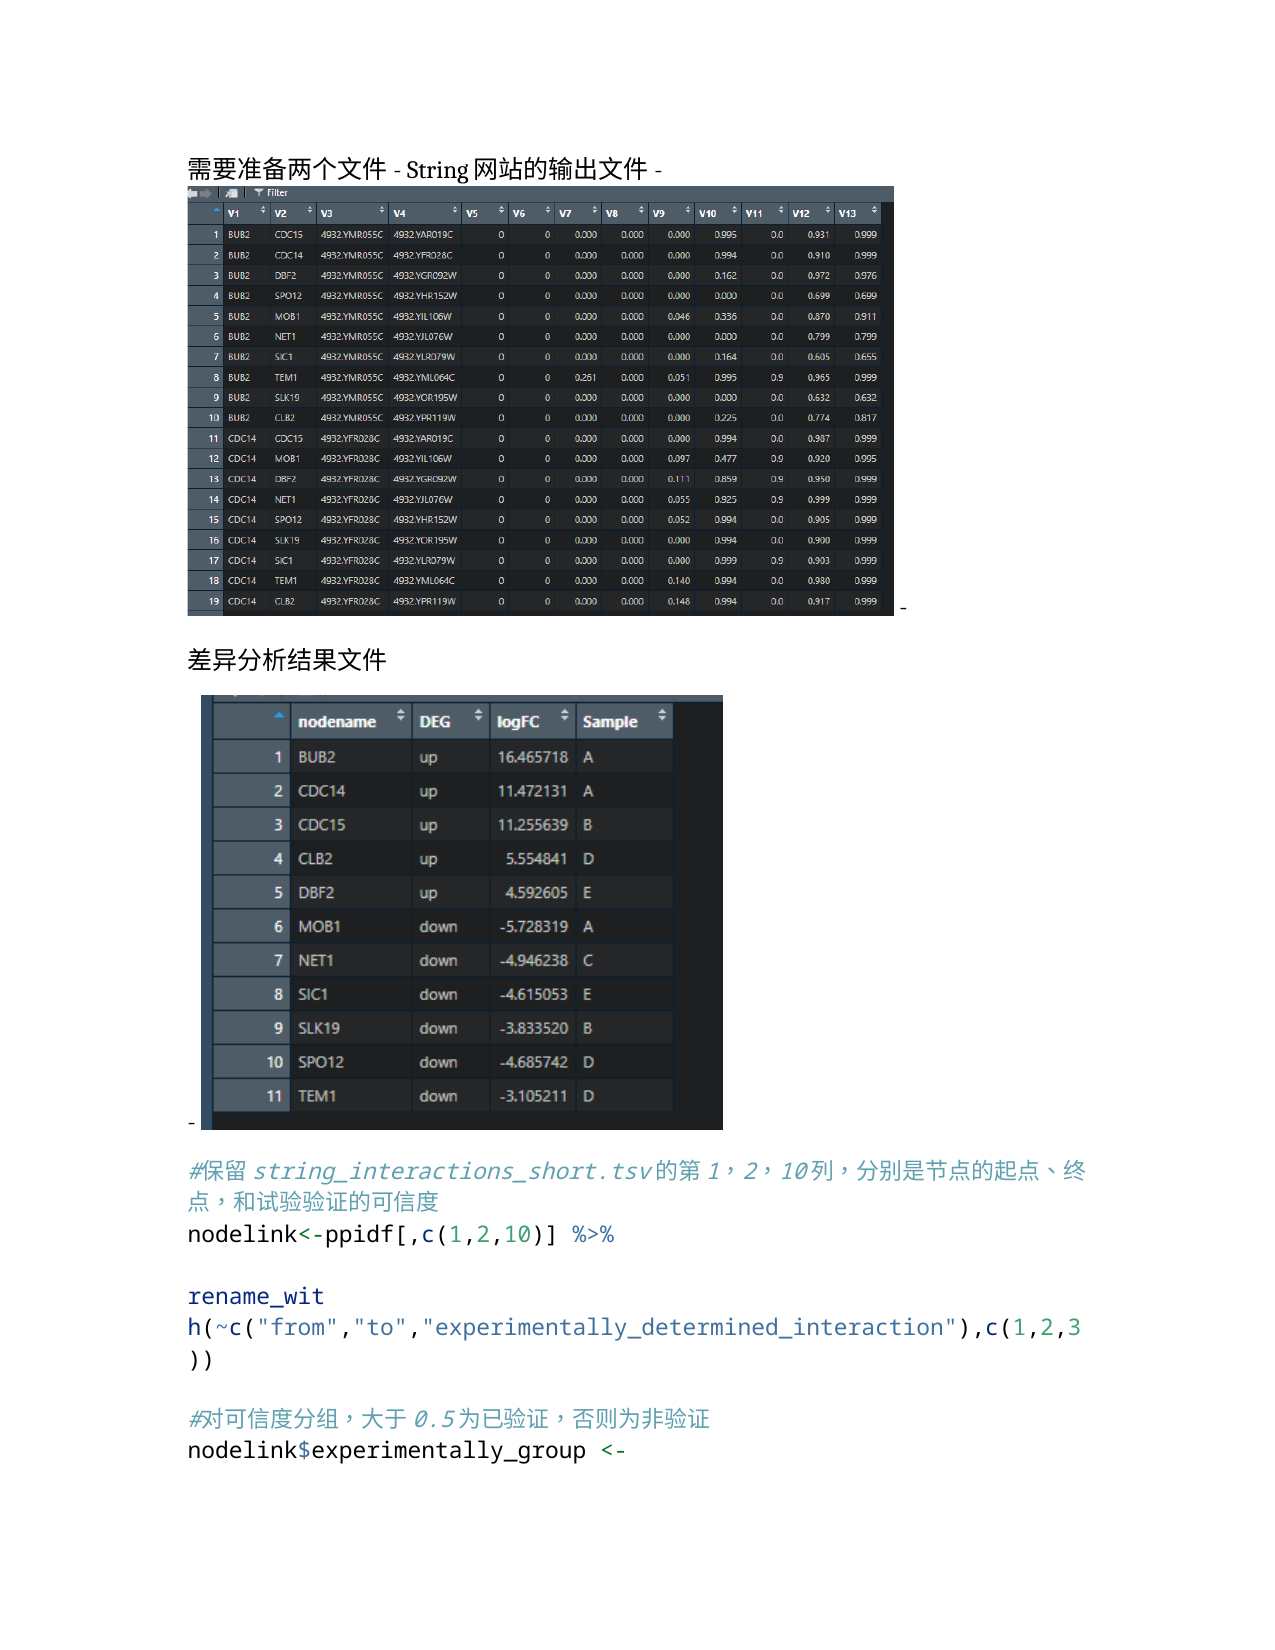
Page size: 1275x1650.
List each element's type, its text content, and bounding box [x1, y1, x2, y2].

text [187, 1155, 1087, 1465]
text 差异分析结果文件 [187, 641, 1087, 677]
picture [201, 695, 723, 1130]
picture [187, 186, 894, 616]
